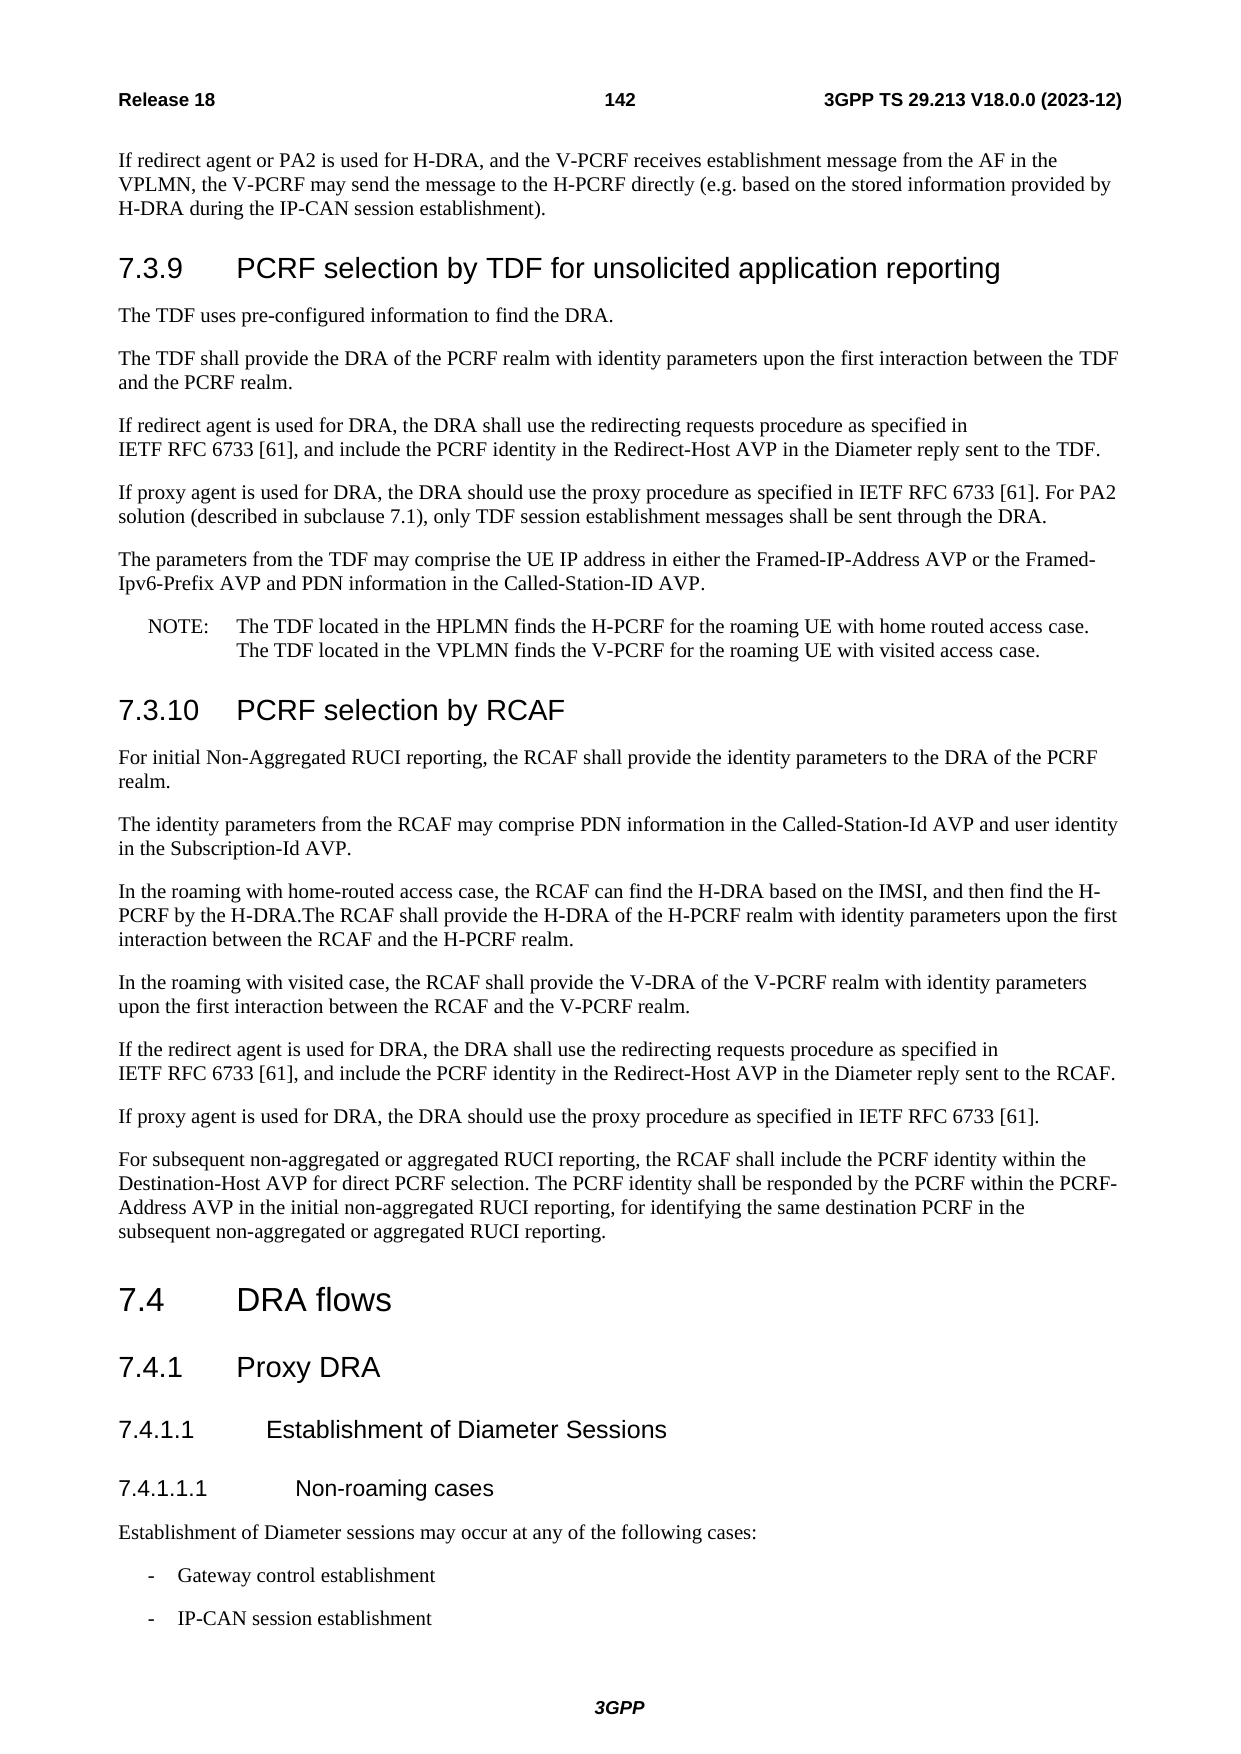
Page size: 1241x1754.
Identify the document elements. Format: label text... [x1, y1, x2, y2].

text If redirect agent is used for DRA, the DRA shall use the redirecting requests procedure as specified in IETF RFC 6733 [61], and include the PCRF identity in the Redirect-Host AVP in the Diameter reply sent to the TDF. [118, 413, 1122, 461]
text - Gateway control establishment [148, 1563, 1122, 1587]
text In the roaming with visited case, the RCAF shall provide the V-DRA of the V-PCRF realm with identity parameters upon the first interaction between the RCAF and the V-PCRF realm. [118, 970, 1122, 1018]
text The TDF uses pre-configured information to find the DRA. [118, 303, 1122, 327]
text In the roaming with home-routed access case, the RCAF can find the H-DRA based on the IMSI, and then find the H-PCRF by the H-DRA.The RCAF shall provide the H-DRA of the H-PCRF realm with identity parameters upon the first interaction between the RCAF and the H-PCRF realm. [118, 879, 1122, 951]
text The parameters from the TDF may comprise the UE IP address in either the Framed-IP-Address AVP or the Framed-Ipv6-Prefix AVP and PDN information in the Called-Station-ID AVP. [118, 547, 1122, 595]
subtitle 7.4 DRA flows [118, 1280, 1122, 1319]
text If the redirect agent is used for DRA, the DRA shall use the redirecting requests procedure as specified in IETF RFC 6733 [61], and include the PCRF identity in the Redirect-Host AVP in the Diameter reply sent to the RCAF. [118, 1037, 1122, 1085]
text For initial Non-Aggregated RUCI reporting, the RCAF shall provide the identity parameters to the DRA of the PCRF realm. [118, 745, 1122, 793]
text If redirect agent or PA2 is used for H-DRA, and the V-PCRF receives establishment message from the AF in the VPLMN, the V-PCRF may send the message to the H-PCRF directly (e.g. based on the stored information provided by H-DRA during the IP-CAN session establishment). [118, 147, 1122, 220]
subtitle 7.3.9 PCRF selection by TDF for unsolicited application reporting [118, 251, 1122, 284]
text If proxy agent is used for DRA, the DRA should use the proxy procedure as specified in IETF RFC 6733 [61]. For PA2 solution (described in subclause 7.1), only TDF session establishment messages shall be sent through the DRA. [118, 480, 1122, 528]
text - IP-CAN session establishment [148, 1605, 1122, 1629]
text If proxy agent is used for DRA, the DRA should use the proxy procedure as specified in IETF RFC 6733 [61]. [118, 1104, 1122, 1128]
subtitle 7.3.10 PCRF selection by RCAF [118, 693, 1122, 726]
text The TDF shall provide the DRA of the PCRF realm with identity parameters upon the first interaction between the TDF and the PCRF realm. [118, 346, 1122, 394]
subtitle 7.4.1 Proxy DRA [118, 1350, 1122, 1383]
text For subsequent non-aggregated or aggregated RUCI reporting, the RCAF shall include the PCRF identity within the Destination-Host AVP for direct PCRF selection. The PCRF identity shall be responded by the PCRF within the PCRF-Address AVP in the initial non-aggregated RUCI reporting, for identifying the same destination PCRF in the subsequent non-aggregated or aggregated RUCI reporting. [118, 1146, 1122, 1243]
subtitle 7.4.1.1 Establishment of Diameter Sessions [118, 1415, 1122, 1443]
subtitle 7.4.1.1.1 Non-roaming cases [118, 1475, 1122, 1501]
text Establishment of Diameter sessions may occur at any of the following cases: [118, 1520, 1122, 1544]
text The identity parameters from the RCAF may comprise PDN information in the Called-Station-Id AVP and user identity in the Subscription-Id AVP. [118, 812, 1122, 860]
text NOTE: The TDF located in the HPLMN finds the H-PCRF for the roaming UE with home routed access case. The TDF located in the VPLMN finds the V-PCRF for the roaming UE with visited access case. [148, 613, 1122, 662]
